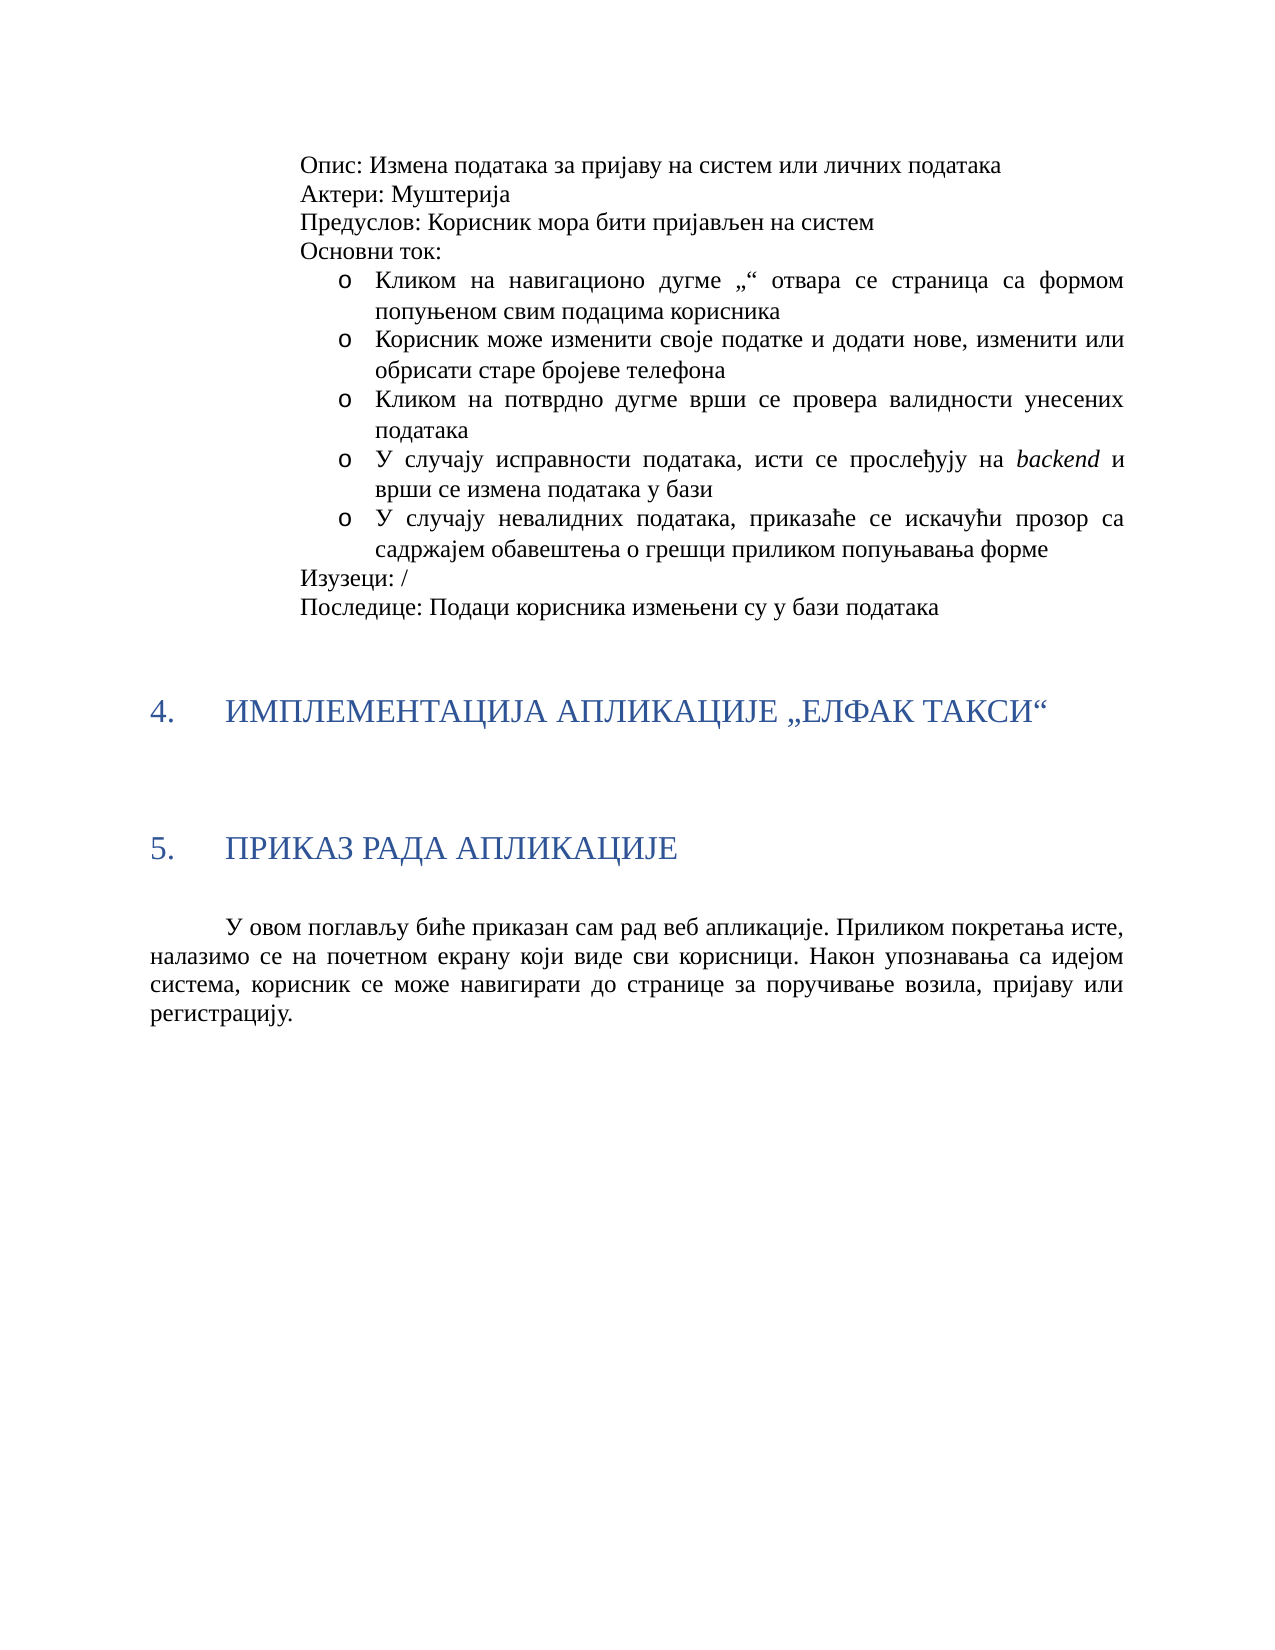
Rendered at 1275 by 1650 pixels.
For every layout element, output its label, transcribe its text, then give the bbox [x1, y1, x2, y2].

subtitle ИМПЛЕМЕНТАЦИЈА АПЛИКАЦИЈЕ „ЕЛФАК ТАКСИ“ [150, 691, 1125, 729]
list Основни ток: [300, 236, 1125, 265]
list У случају невалидних података, приказаће се искачући прозор са садржајем обавештења о грешци приликом попуњавања форме [337, 503, 1125, 563]
list Актери: Муштерија [300, 179, 1125, 207]
text У овом поглављу биће приказан сам рад веб апликације. Приликом покретања исте, налазимо се на почетном екрану који виде сви корисници. Након упознавања са идејом система, корисник се може навигирати до странице за поручивање возила, пријаву или регистрацију. [150, 912, 1125, 1027]
list Предуслов: Корисник мора бити пријављен на систем [300, 207, 1125, 236]
list Изузеци: / [300, 563, 1125, 592]
list Опис: Измена података за пријаву на систем или личних података [300, 150, 1125, 179]
list Кликом на навигационо дугме „“ отвара се страница са формом попуњеном свим подацима корисника [337, 265, 1125, 324]
list У случају исправности података, исти се прослеђују на backend и врши се измена података у бази [337, 444, 1125, 503]
list Последице: Подаци корисника измењени су у бази података [300, 592, 1125, 620]
list Кликом на потврдно дугме врши се провера валидности унесених података [337, 384, 1125, 444]
list Корисник може изменити своје податке и додати нове, изменити или обрисати старе бројеве телефона [337, 324, 1125, 384]
subtitle ПРИКАЗ РАДА АПЛИКАЦИЈЕ [150, 828, 1125, 867]
